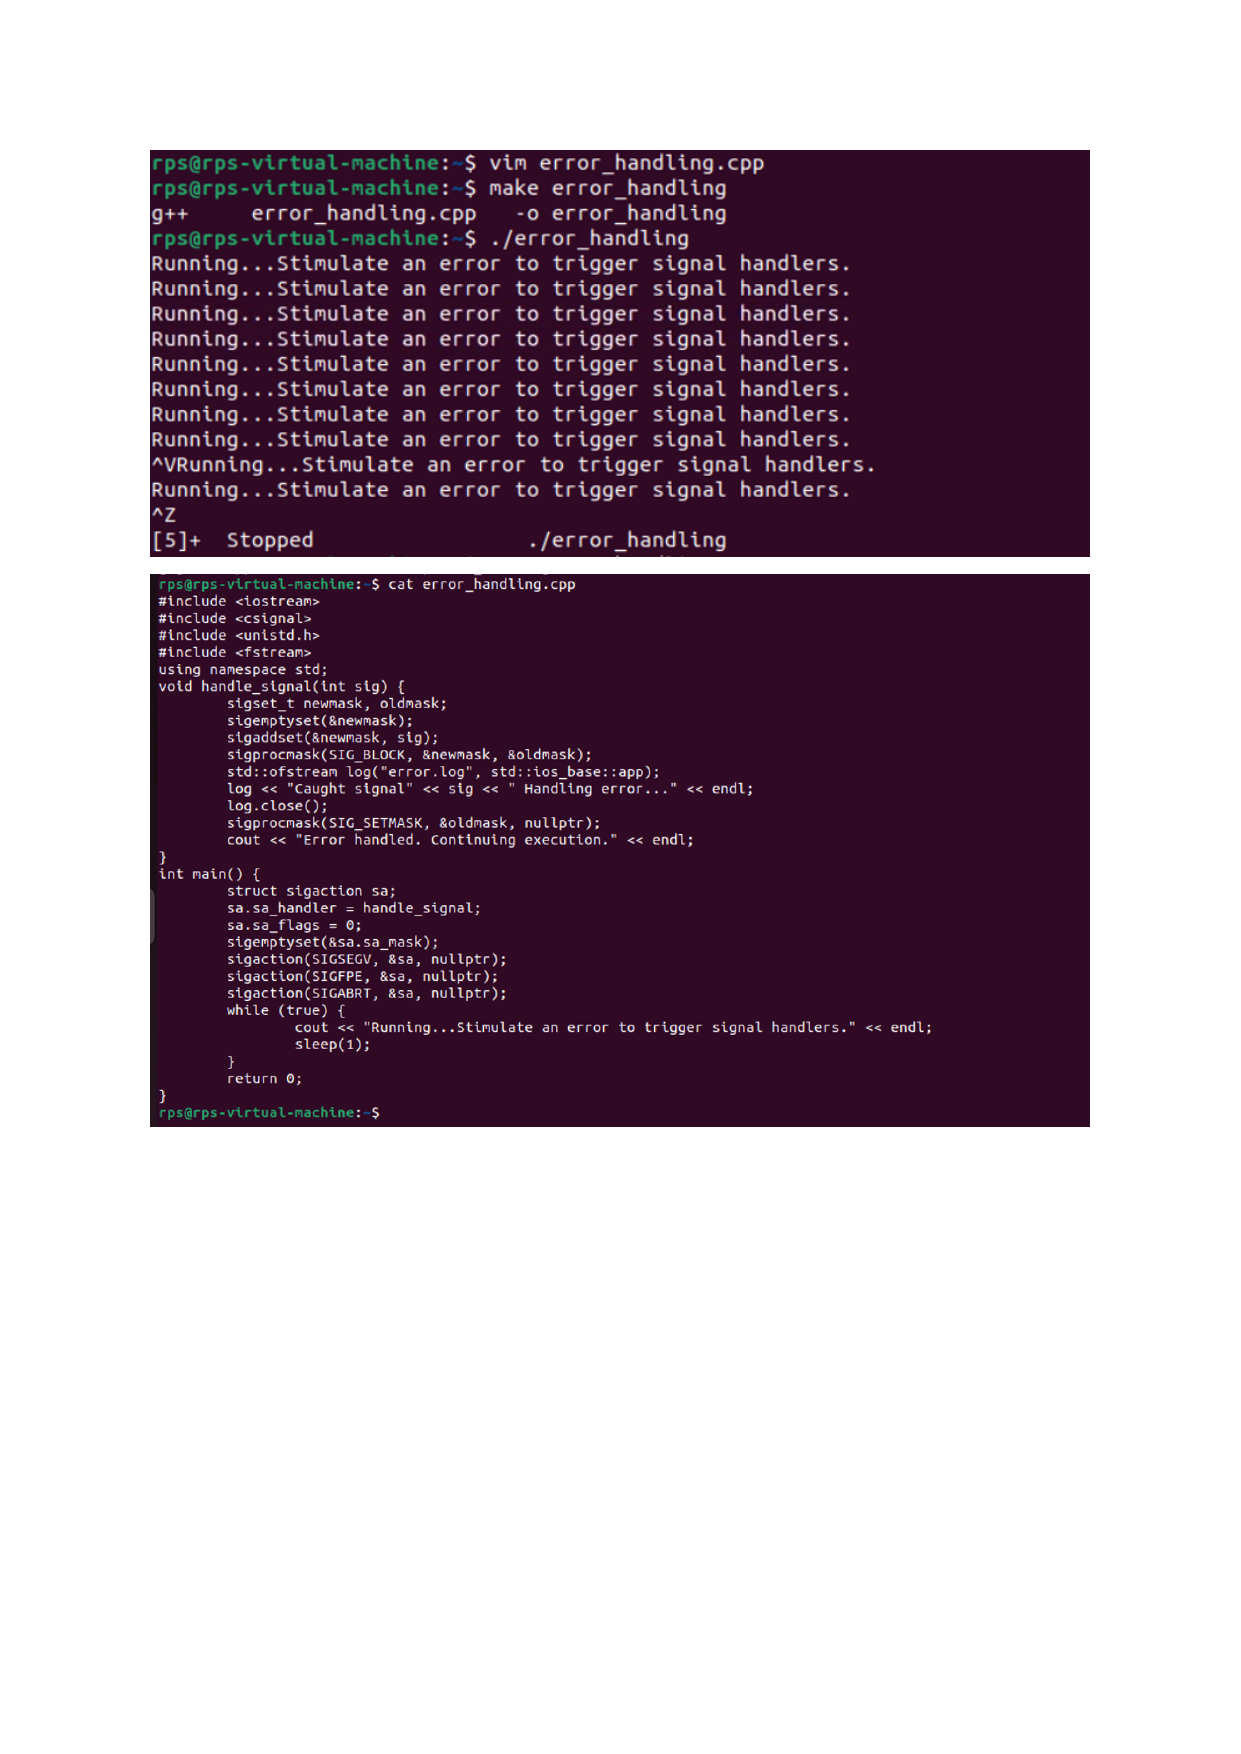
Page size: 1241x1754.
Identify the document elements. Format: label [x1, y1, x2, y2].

picture [150, 150, 1090, 557]
picture [150, 574, 1090, 1127]
